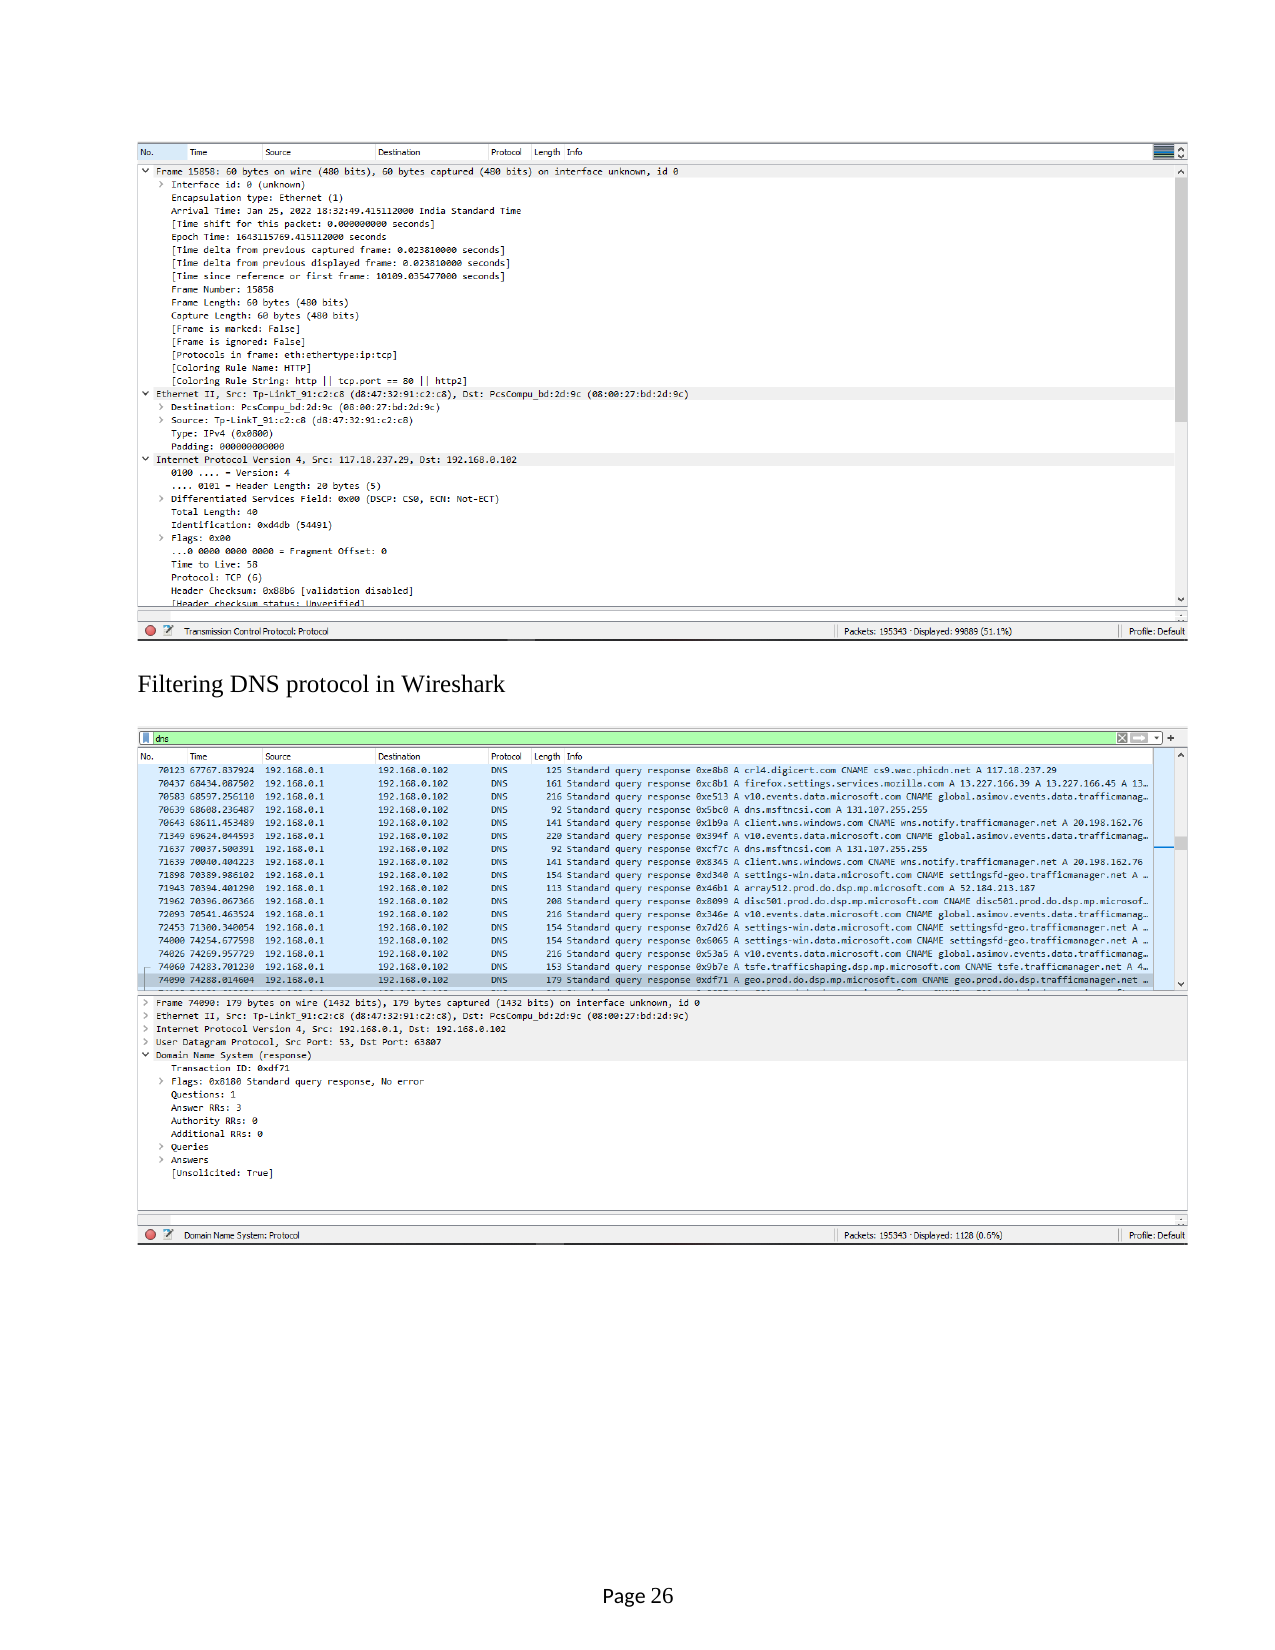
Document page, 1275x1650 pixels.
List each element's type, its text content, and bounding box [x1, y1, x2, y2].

text Filtering DNS protocol in Wireshark [137, 669, 1187, 698]
picture [137, 141, 1188, 641]
picture [137, 726, 1188, 1245]
